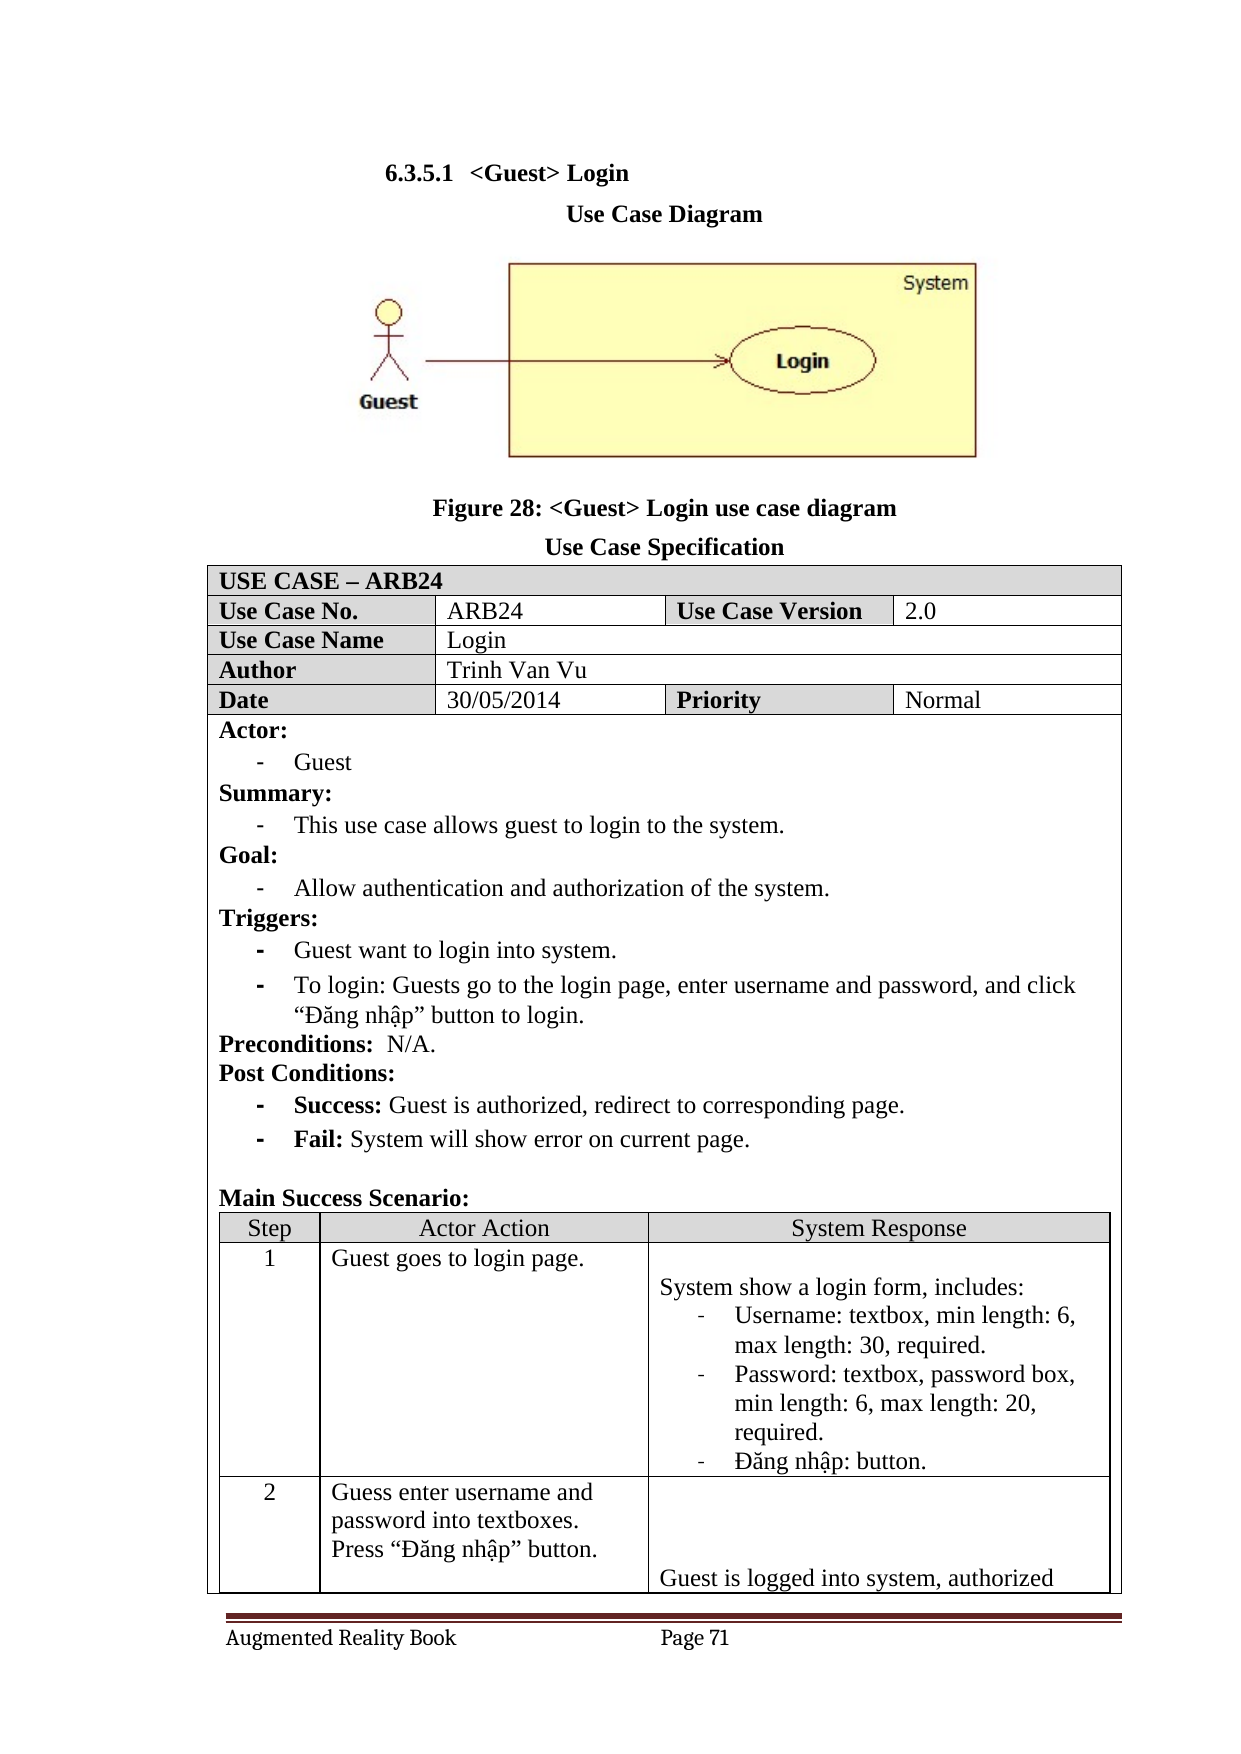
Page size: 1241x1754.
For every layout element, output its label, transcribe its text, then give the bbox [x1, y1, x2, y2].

subtitle Use Case Diagram [207, 199, 1122, 228]
table_cell Trinh Van Vu [436, 655, 1121, 684]
subtitle <Guest> Login [385, 158, 1122, 187]
table_cell Author [208, 655, 435, 684]
table_cell Priority [666, 685, 893, 714]
table_cell ARB24 [436, 596, 665, 624]
table_cell Use Case Name [208, 626, 435, 654]
table_cell Use Case Version [666, 596, 893, 624]
subtitle Use Case Specification [207, 532, 1122, 561]
text Figure 28: <Guest> Login use case diagram [207, 493, 1122, 522]
table_header USE CASE – ARB24 [208, 566, 1121, 595]
table_cell Normal [894, 685, 1121, 714]
table_cell 30/05/2014 [436, 685, 665, 714]
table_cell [208, 715, 1121, 1593]
table_cell Use Case No. [208, 596, 435, 624]
table_cell 2.0 [894, 596, 1121, 624]
table_cell Login [436, 626, 1121, 654]
picture [321, 232, 1008, 489]
table_cell Date [208, 685, 435, 714]
